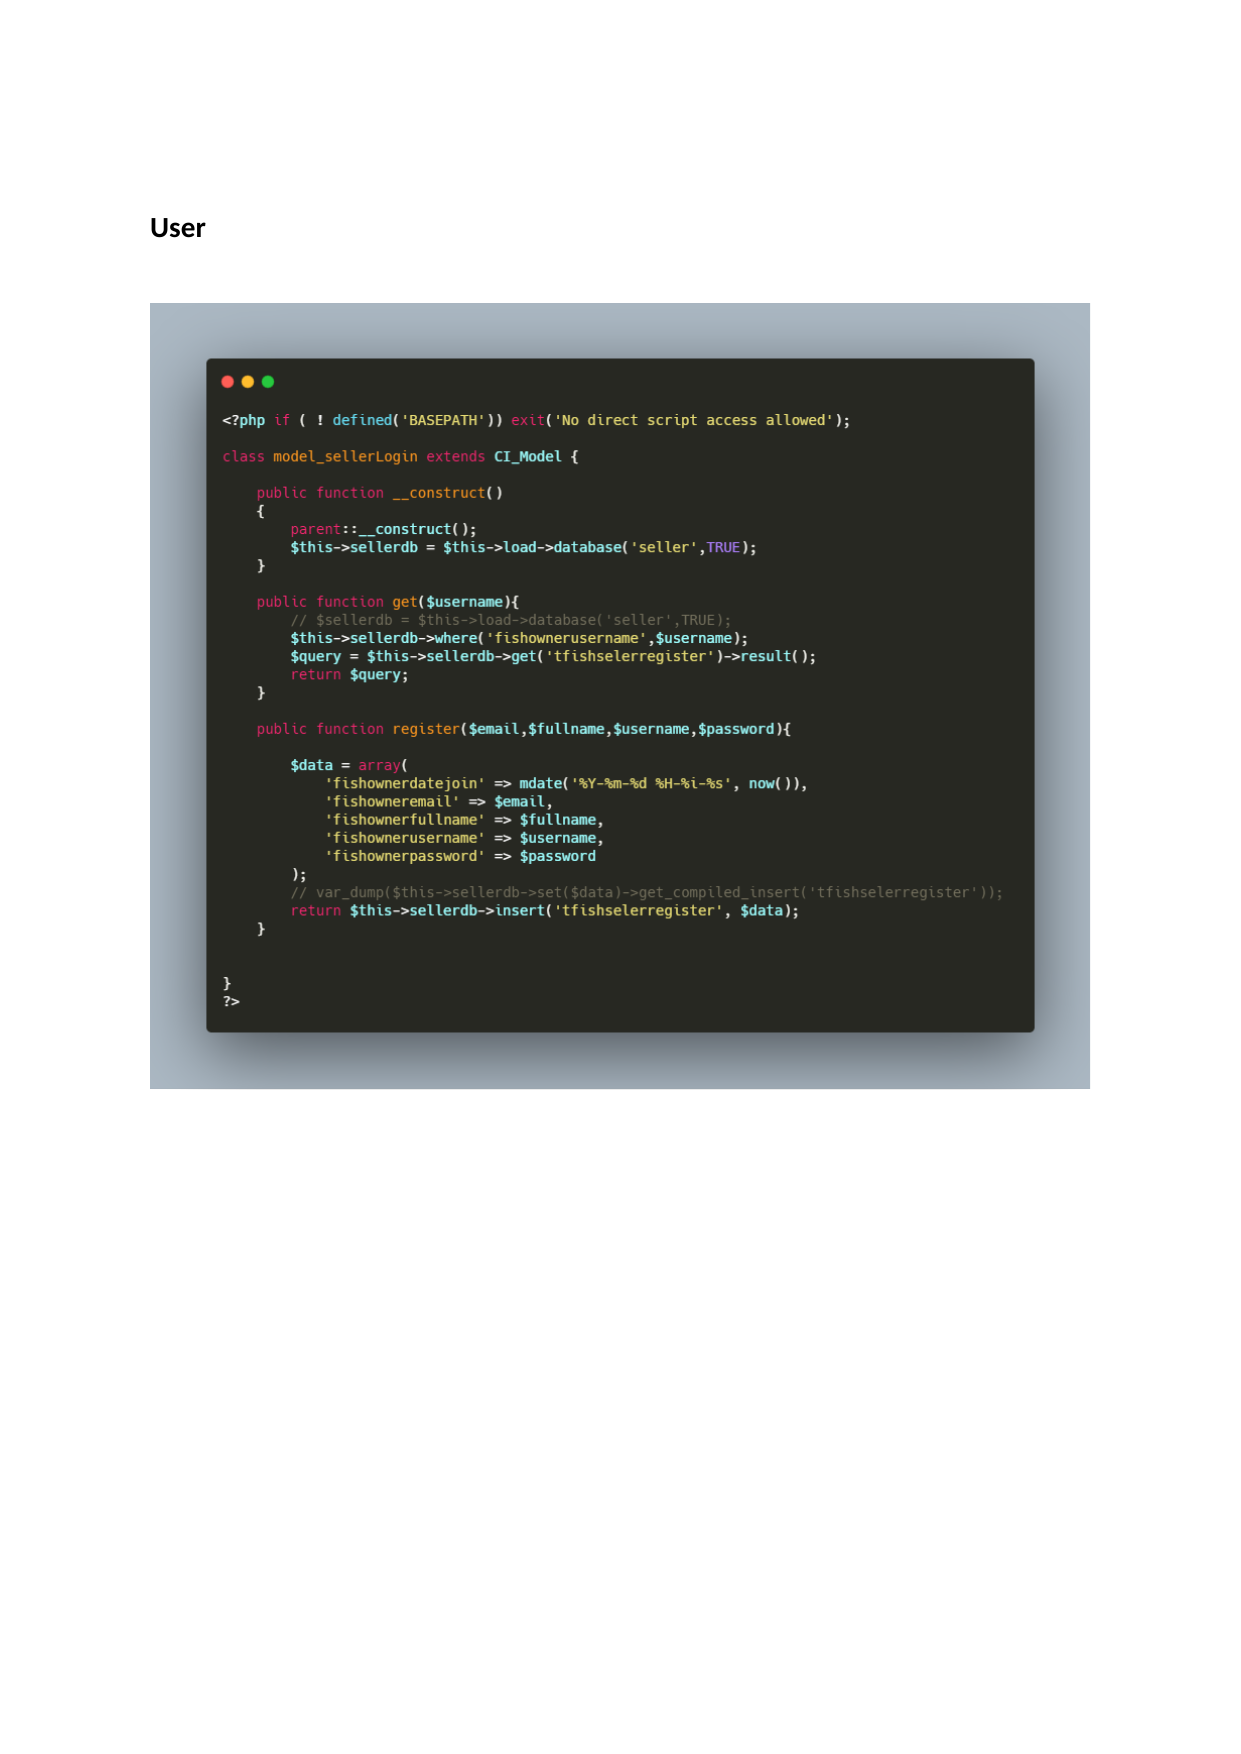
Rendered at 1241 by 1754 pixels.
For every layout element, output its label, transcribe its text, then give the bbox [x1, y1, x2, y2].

subtitle User [150, 209, 1090, 245]
picture [150, 303, 1091, 1090]
